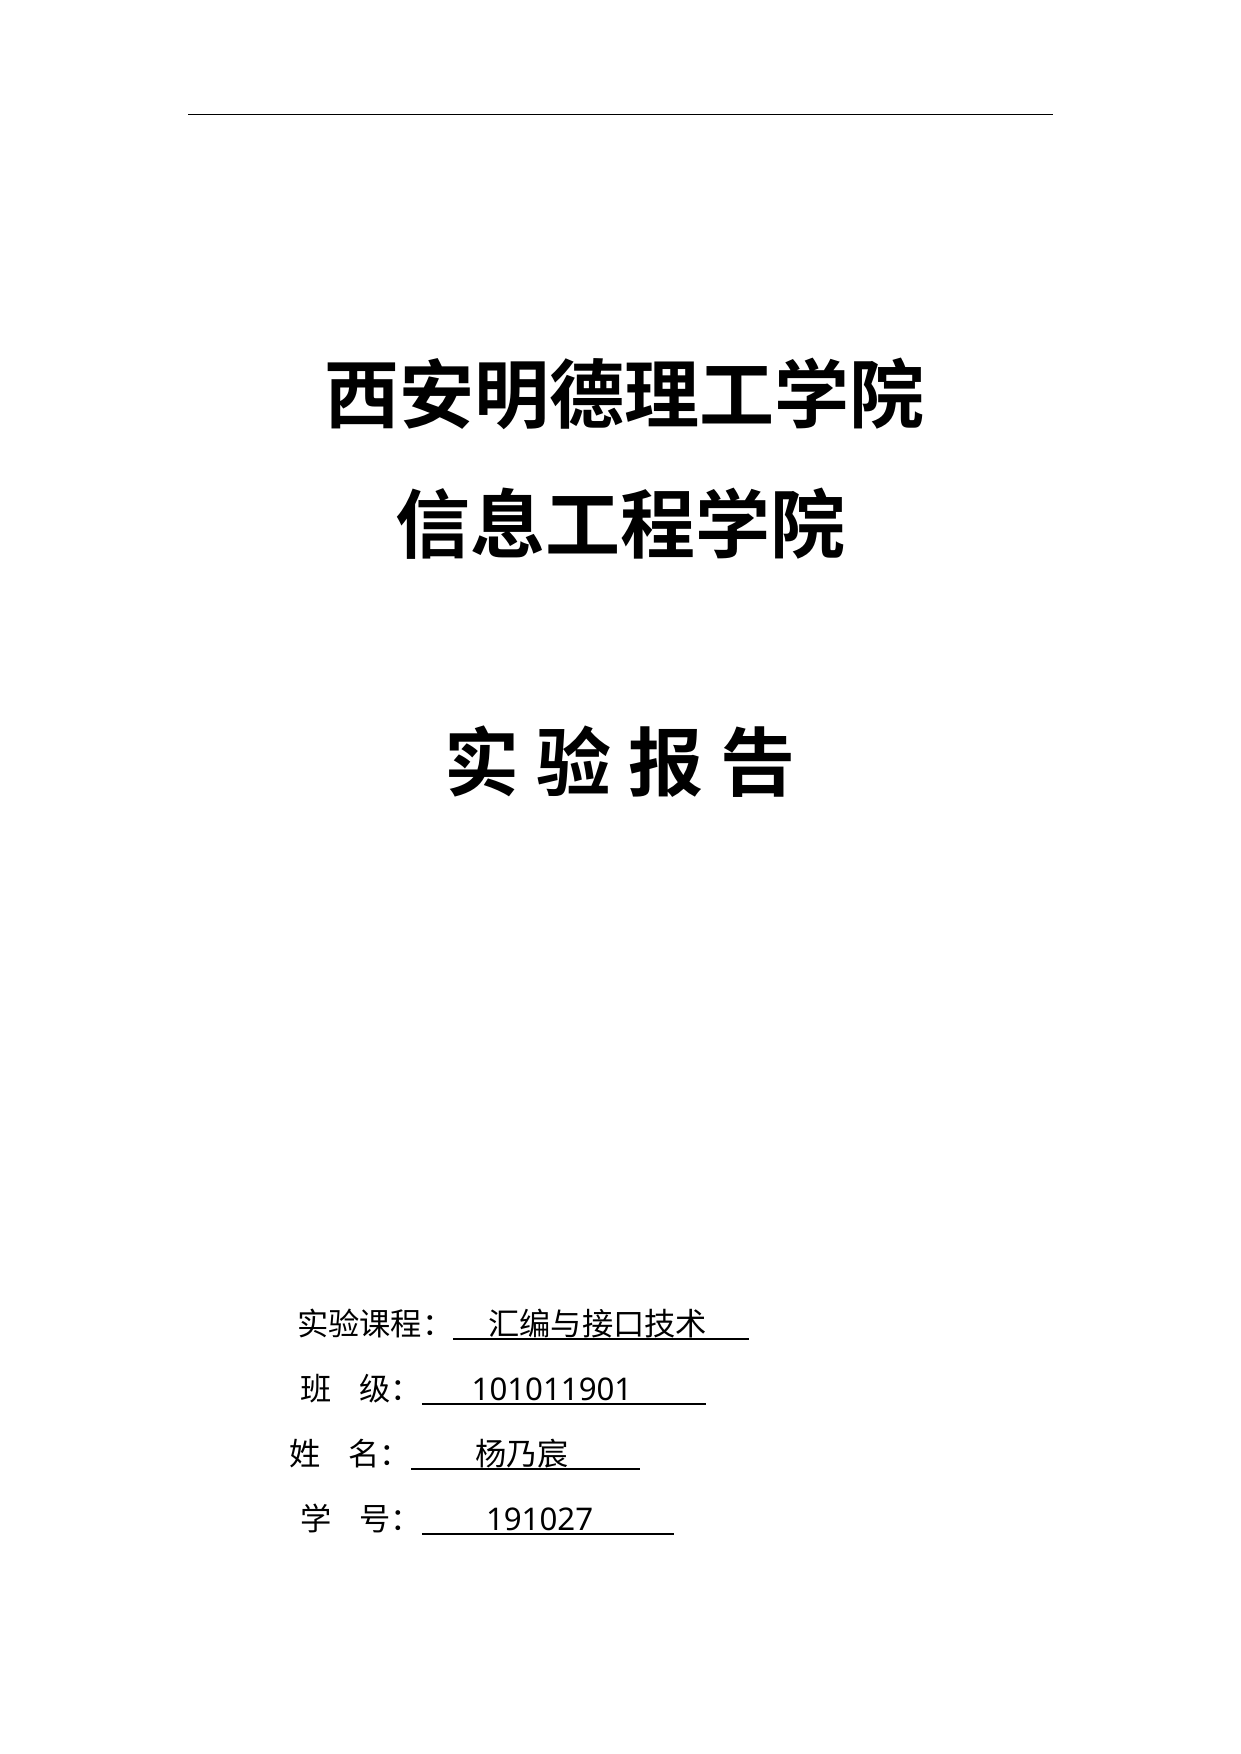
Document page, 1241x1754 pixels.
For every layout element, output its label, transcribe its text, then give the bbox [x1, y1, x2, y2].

text 学 号： 191027 [187, 1484, 1053, 1549]
text 班 级： 101011901 [187, 1354, 1053, 1419]
text 西安明德理工学院 [187, 324, 1053, 454]
text 实验课程： 汇编与接口技术 [187, 1289, 1053, 1354]
text 姓 名： 杨乃宸 [187, 1419, 1053, 1484]
text 信息工程学院 [187, 454, 1053, 584]
text 实 验 报 告 [187, 693, 1053, 823]
